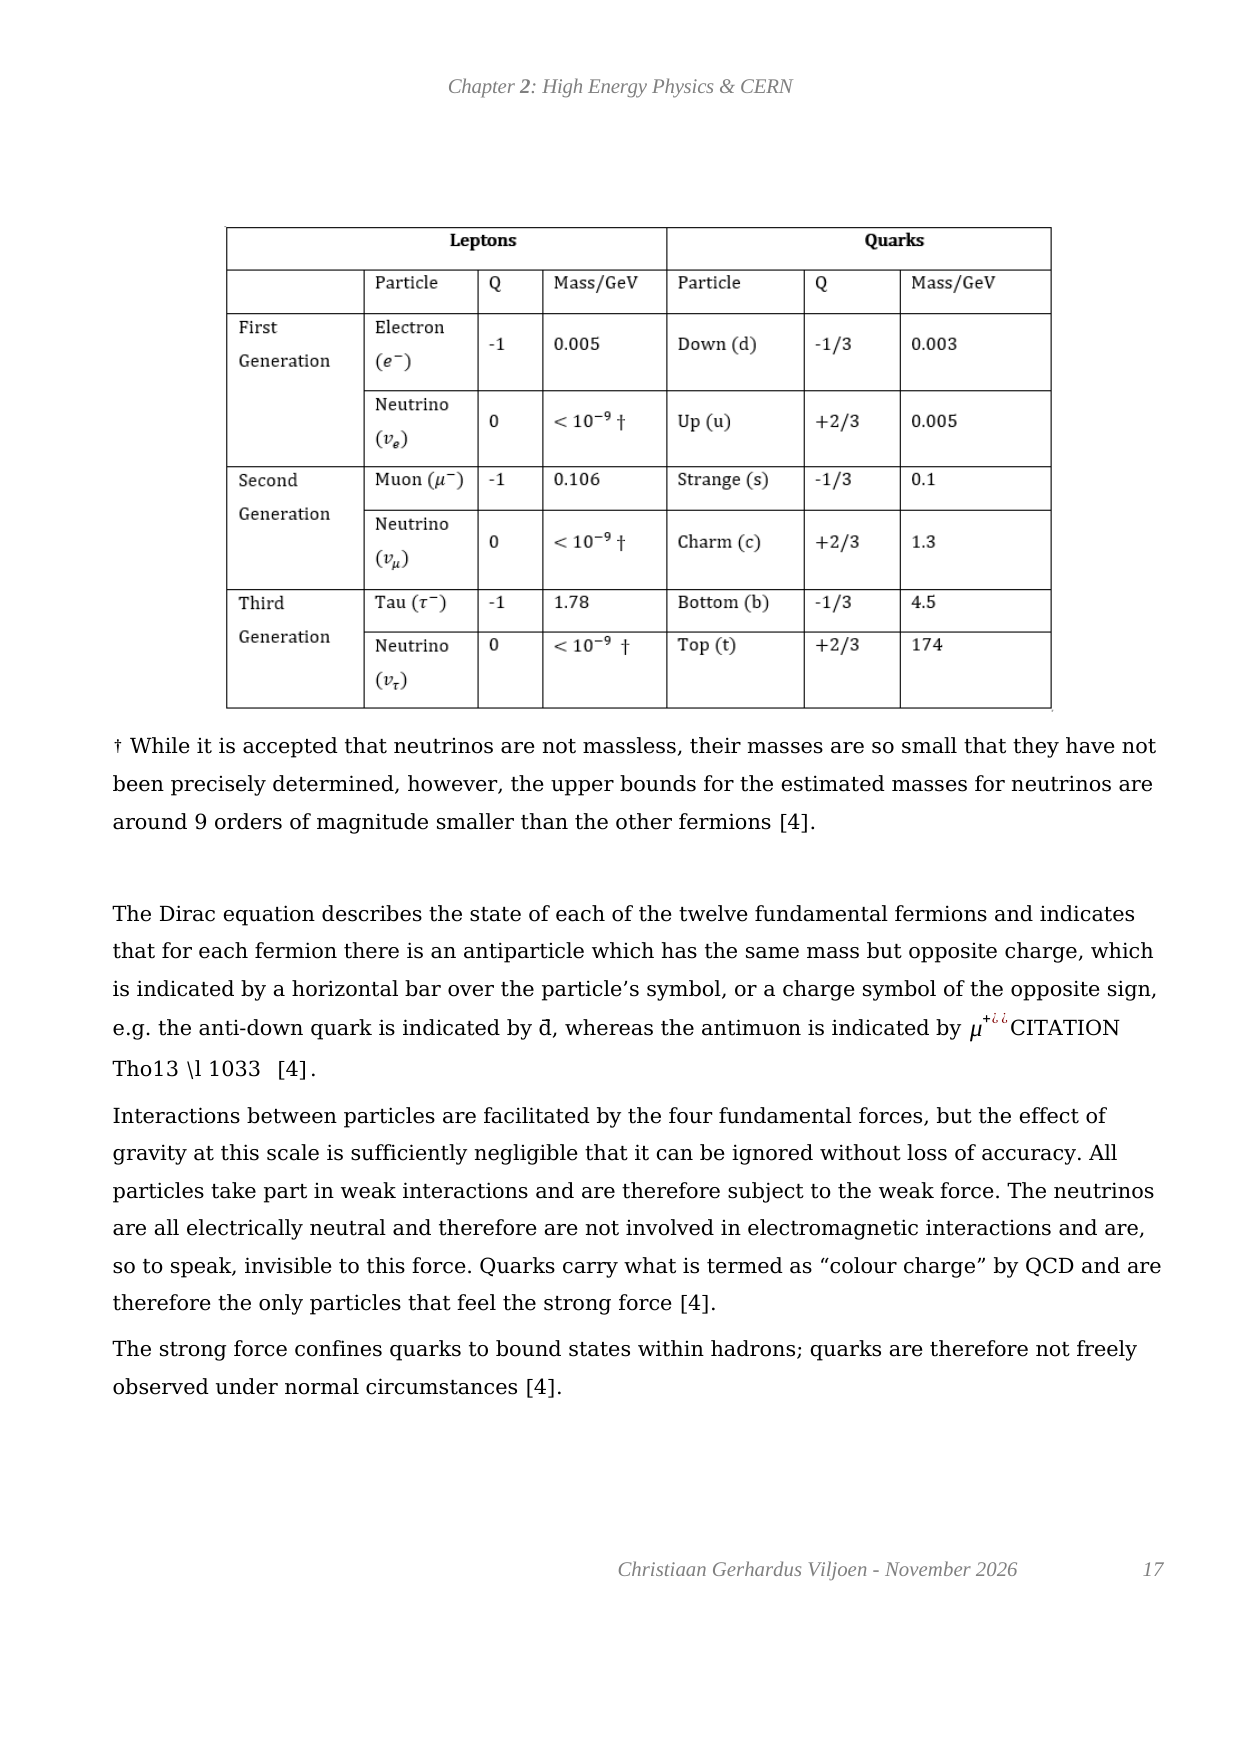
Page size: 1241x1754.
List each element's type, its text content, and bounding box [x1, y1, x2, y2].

text Interactions between particles are facilitated by the four fundamental forces, but the effect of gravity at this scale is sufficiently negligible that it can be ignored without loss of accuracy. All particles take part in weak interactions and are therefore subject to the weak force. The neutrinos are all electrically neutral and therefore are not involved in electromagnetic interactions and are, so to speak, invisible to this force. Quarks carry what is termed as “colour charge” by QCD and are therefore the only particles that feel the strong force. [112, 1103, 1165, 1315]
text The Dirac equation describes the state of each of the twelve fundamental fermions and indicates that for each fermion there is an antiparticle which has the same mass but opposite charge, which is indicated by a horizontal bar over the particle’s symbol, or a charge symbol of the opposite sign, e.g. the anti-down quark is indicated by d̅, whereas the antimuon is indicated by . [112, 900, 1165, 1082]
text † While it is accepted that neutrinos are not massless, their masses are so small that they have not been precisely determined, however, the upper bounds for the estimated masses for neutrinos are around 9 orders of magnitude smaller than the other fermions . [112, 733, 1165, 834]
picture [224, 226, 1054, 712]
text The strong force confines quarks to bound states within hadrons; quarks are therefore not freely observed under normal circumstances. [112, 1336, 1165, 1398]
